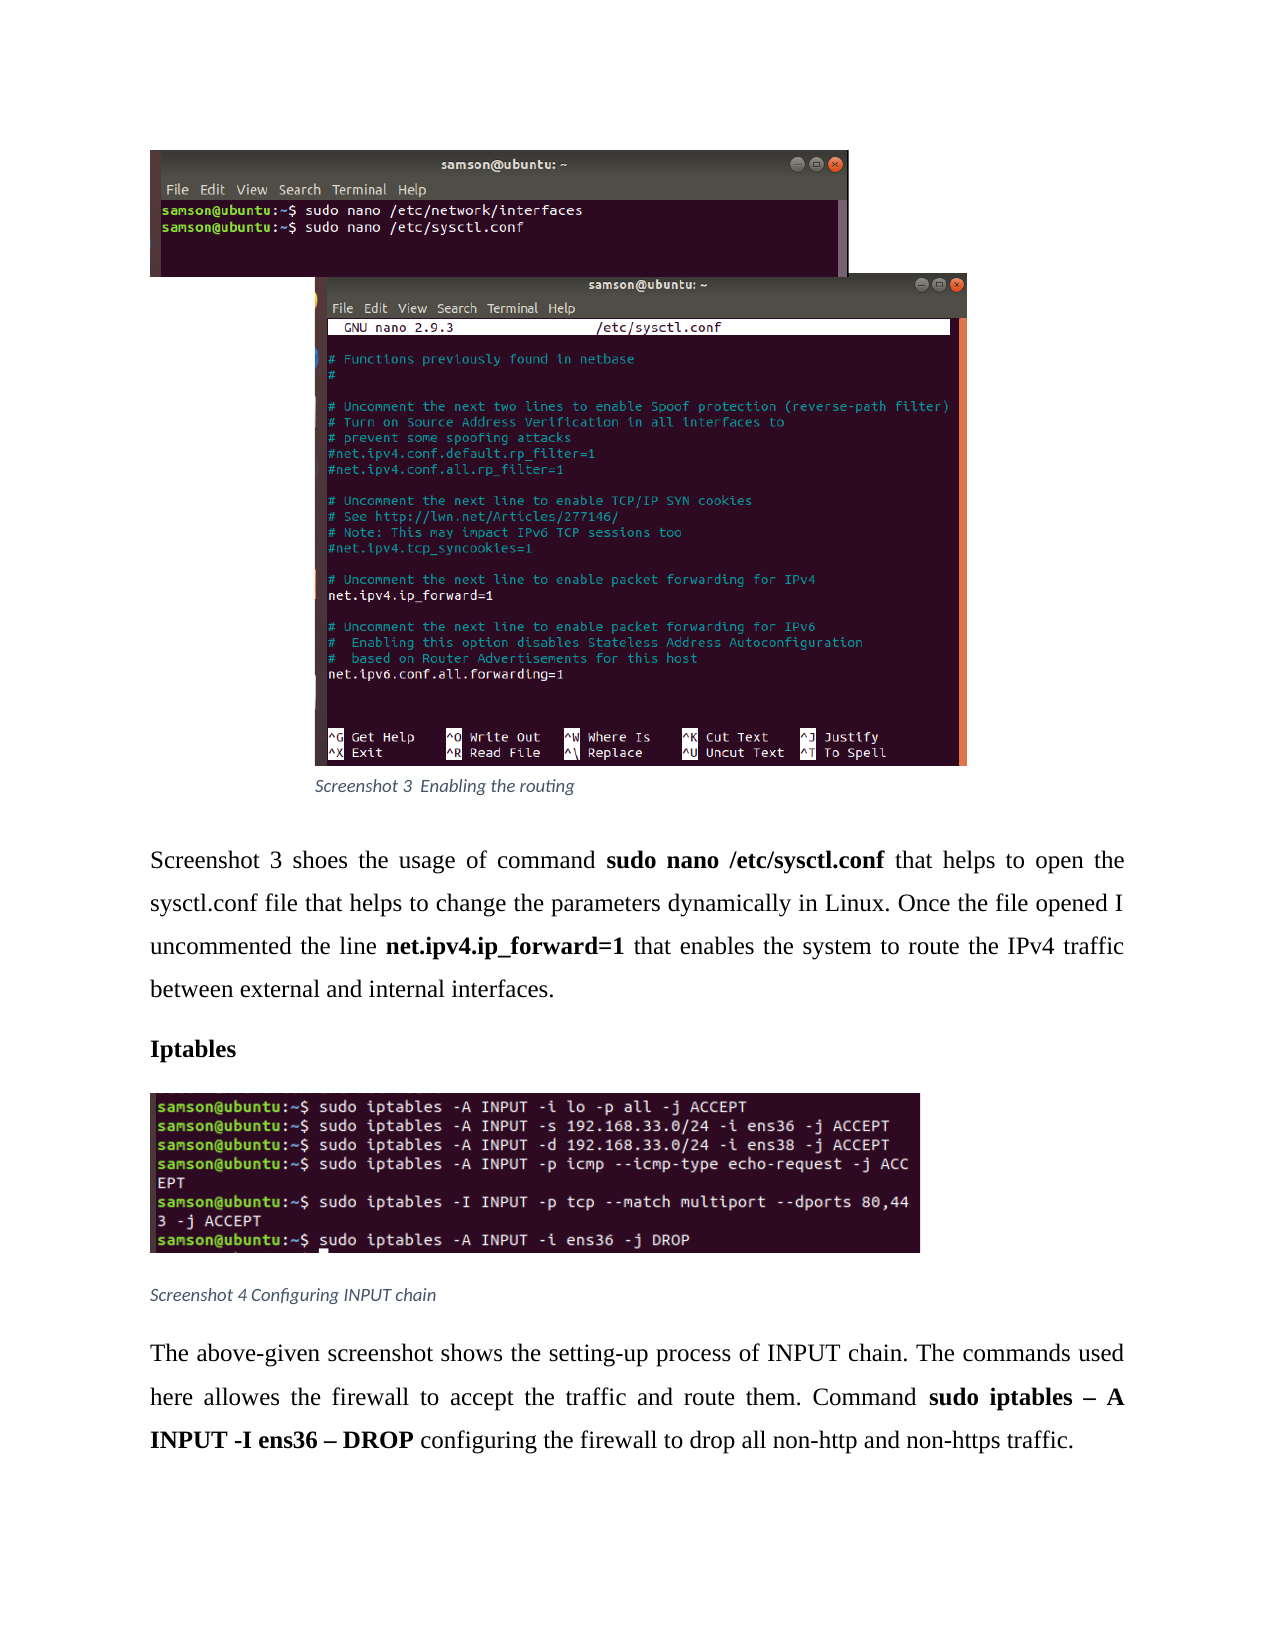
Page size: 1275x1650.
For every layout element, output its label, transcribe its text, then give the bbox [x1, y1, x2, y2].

text Iptables [150, 1034, 1125, 1063]
text The above-given screenshot shows the setting-up process of INPUT chain. The commands used here allowes the firewall to accept the traffic and route them. Command sudo iptables – A INPUT -I ens36 – DROP configuring the firewall to drop all non-http and non-https traffic. [150, 1338, 1125, 1453]
picture [150, 150, 967, 766]
text Screenshot 4 Configuring INPUT chain [150, 1283, 1125, 1306]
text Screenshot 3 shoes the usage of command sudo nano /etc/sysctl.conf that helps to open the sysctl.conf file that helps to change the parameters dynamically in Linux. Once the file opened I uncommented the line net.ipv4.ip_forward=1 that enables the system to route the IPv4 traffic between external and internal interfaces. [150, 845, 1125, 1003]
picture [150, 1093, 921, 1253]
